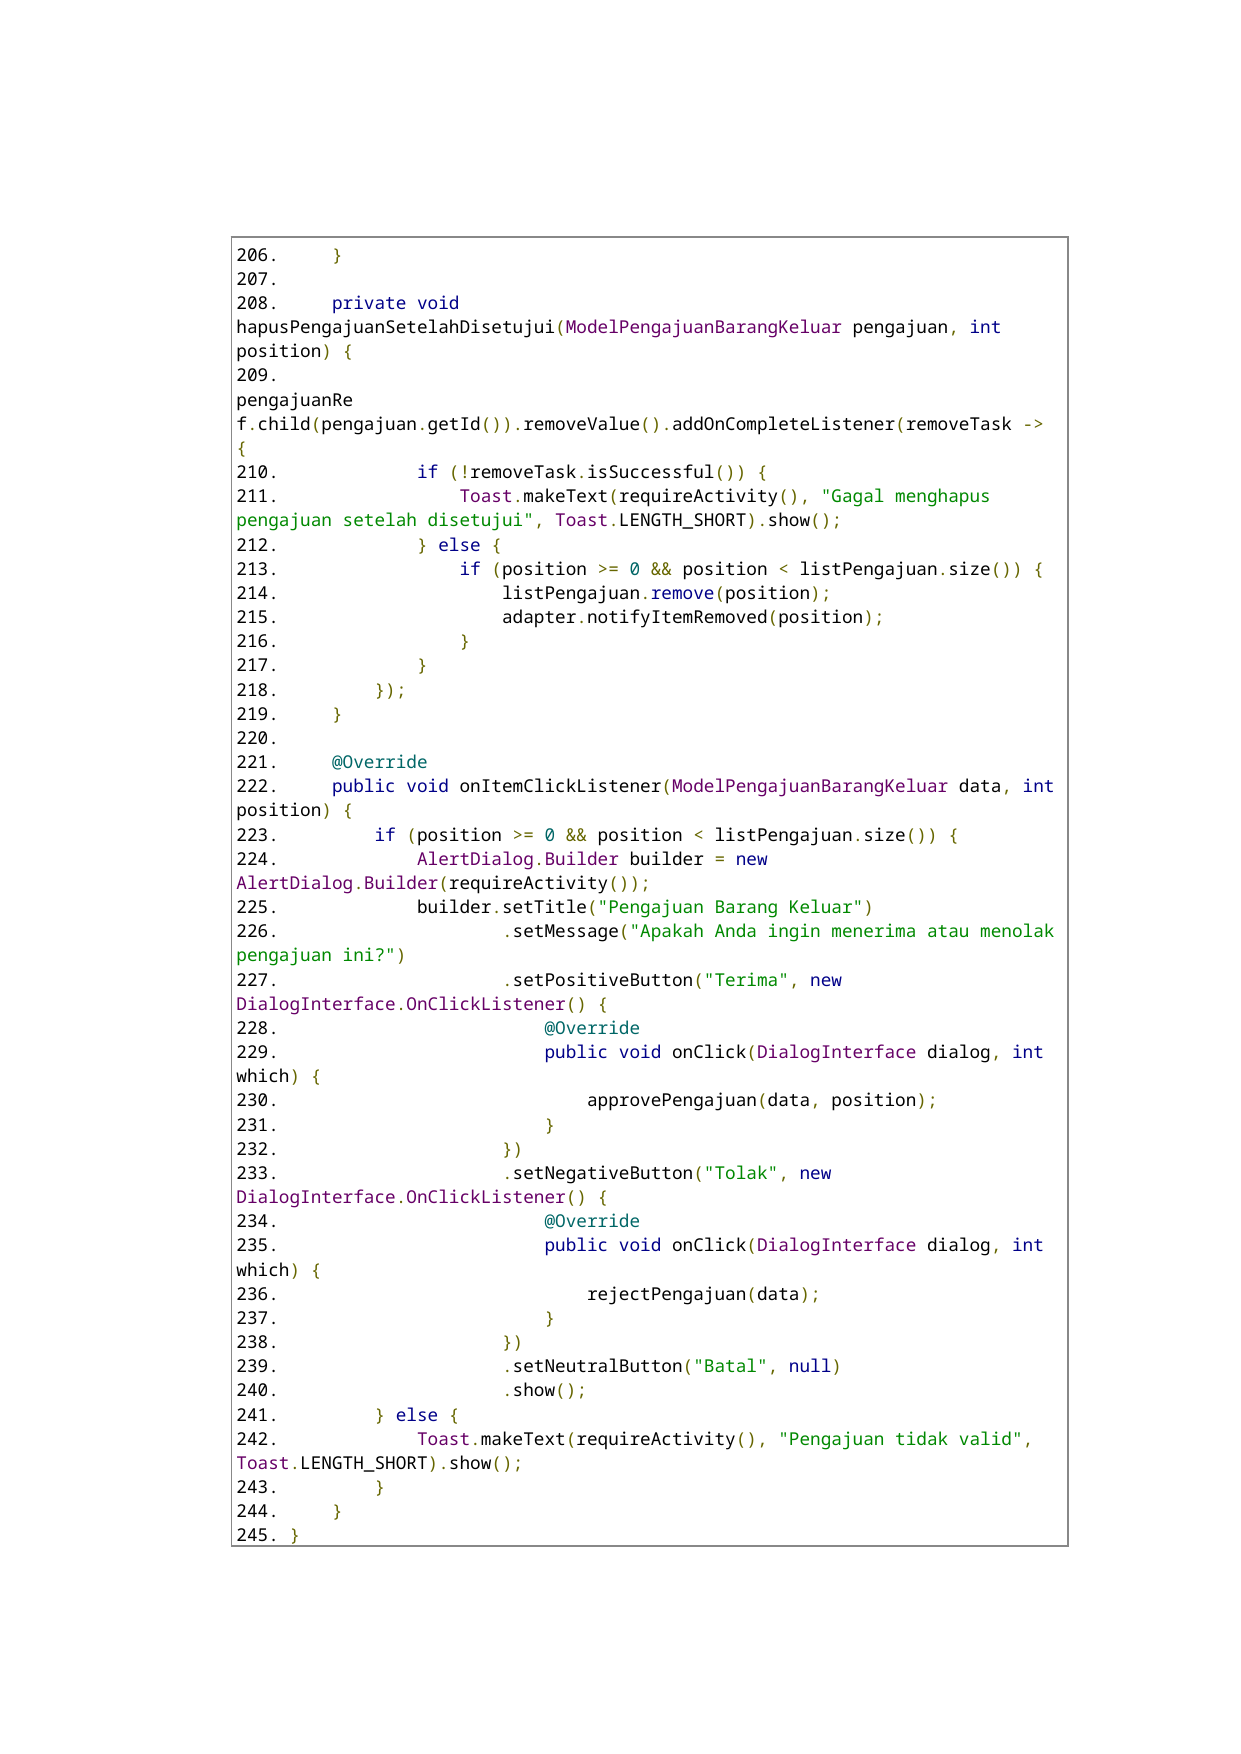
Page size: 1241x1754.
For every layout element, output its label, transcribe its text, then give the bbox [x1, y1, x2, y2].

text 237. } [236, 1305, 1063, 1329]
text 217. } [236, 653, 1063, 677]
text 218. }); [236, 677, 1063, 701]
text 238. }) [236, 1329, 1063, 1354]
text 209. pengajuanRef.child(pengajuan.getId()).removeValue().addOnCompleteListener(removeTask -> { [236, 363, 1063, 459]
text 219. } [236, 701, 1063, 725]
text 207. [236, 266, 1063, 290]
text 226. .setMessage("Apakah Anda ingin menerima atau menolak pengajuan ini?") [236, 919, 1063, 967]
text 215. adapter.notifyItemRemoved(position); [236, 604, 1063, 629]
text 216. } [236, 629, 1063, 653]
text 223. if (position >= 0 && position < listPengajuan.size()) { [236, 822, 1063, 846]
text 224. AlertDialog.Builder builder = new AlertDialog.Builder(requireActivity()); [236, 846, 1063, 894]
text 243. } [236, 1474, 1063, 1499]
text 213. if (position >= 0 && position < listPengajuan.size()) { [236, 556, 1063, 580]
text 230. approvePengajuan(data, position); [236, 1088, 1063, 1112]
text 233. .setNegativeButton("Tolak", new DialogInterface.OnClickListener() { [236, 1160, 1063, 1209]
text 221. @Override [236, 749, 1063, 774]
text 214. listPengajuan.remove(position); [236, 580, 1063, 604]
text 232. }) [236, 1136, 1063, 1160]
text 242. Toast.makeText(requireActivity(), "Pengajuan tidak valid", Toast.LENGTH_SHORT).show(); [236, 1426, 1063, 1474]
text 220. [236, 725, 1063, 749]
text 234. @Override [236, 1209, 1063, 1233]
text 208. private void hapusPengajuanSetelahDisetujui(ModelPengajuanBarangKeluar pengajuan, int position) { [236, 290, 1063, 363]
text 244. } [236, 1499, 1063, 1523]
text 240. .show(); [236, 1378, 1063, 1402]
text 239. .setNeutralButton("Batal", null) [236, 1354, 1063, 1378]
text 227. .setPositiveButton("Terima", new DialogInterface.OnClickListener() { [236, 967, 1063, 1015]
text 235. public void onClick(DialogInterface dialog, int which) { [236, 1233, 1063, 1281]
text 210. if (!removeTask.isSuccessful()) { [236, 459, 1063, 484]
text 229. public void onClick(DialogInterface dialog, int which) { [236, 1039, 1063, 1088]
text 222. public void onItemClickListener(ModelPengajuanBarangKeluar data, int position) { [236, 774, 1063, 822]
text 212. } else { [236, 532, 1063, 556]
text 225. builder.setTitle("Pengajuan Barang Keluar") [236, 894, 1063, 919]
text 236. rejectPengajuan(data); [236, 1281, 1063, 1305]
text 206. } [232, 238, 1067, 266]
text 245. } [236, 1523, 1063, 1545]
text 211. Toast.makeText(requireActivity(), "Gagal menghapus pengajuan setelah disetujui", Toast.LENGTH_SHORT).show(); [236, 484, 1063, 532]
text 241. } else { [236, 1402, 1063, 1426]
text 231. } [236, 1112, 1063, 1136]
text 228. @Override [236, 1015, 1063, 1039]
